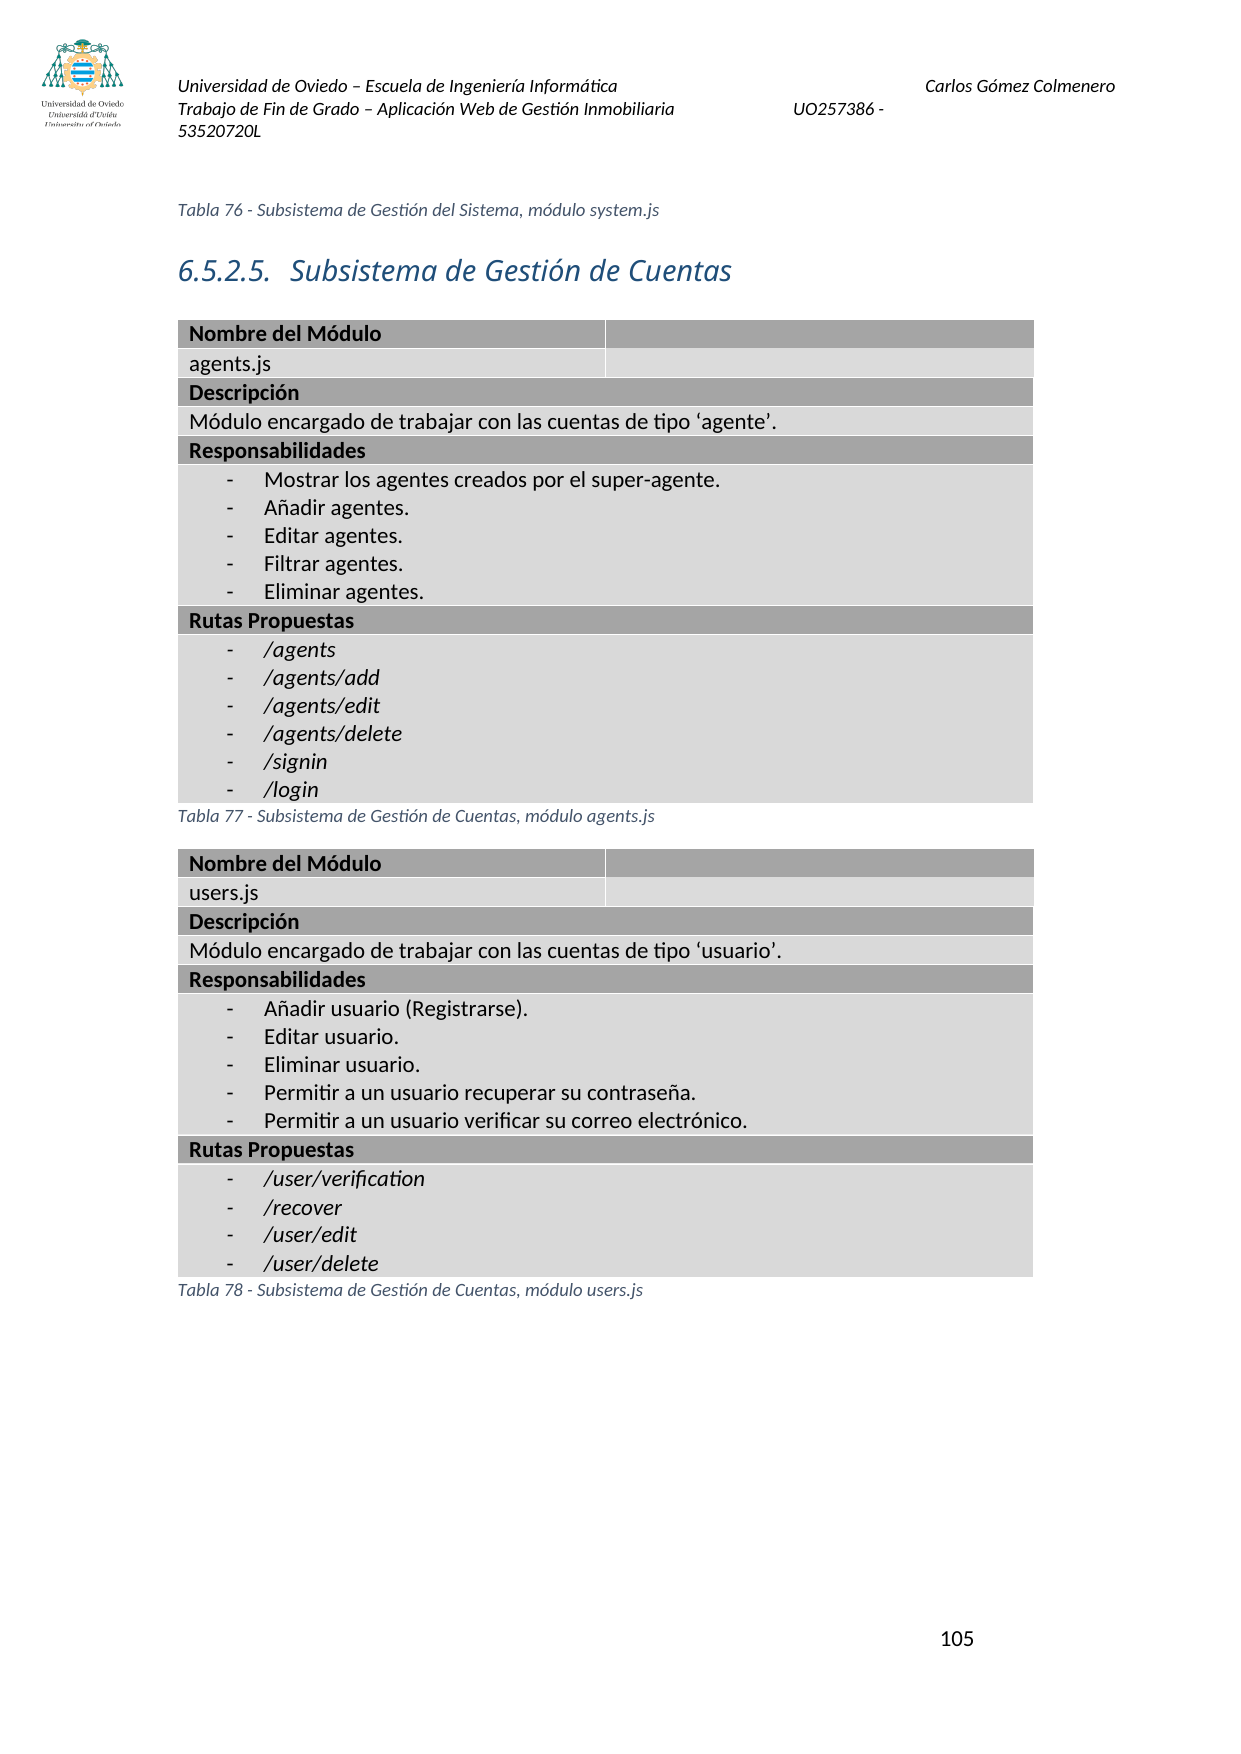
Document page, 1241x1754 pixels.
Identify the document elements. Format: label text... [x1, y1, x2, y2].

picture [36, 38, 124, 126]
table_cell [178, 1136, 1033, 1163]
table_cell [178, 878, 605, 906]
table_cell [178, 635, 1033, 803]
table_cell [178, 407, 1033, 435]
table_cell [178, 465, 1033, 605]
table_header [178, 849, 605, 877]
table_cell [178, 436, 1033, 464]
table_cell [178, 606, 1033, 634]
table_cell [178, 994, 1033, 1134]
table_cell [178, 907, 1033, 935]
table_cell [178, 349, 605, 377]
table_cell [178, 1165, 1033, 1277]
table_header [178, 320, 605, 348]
subtitle Subsistema de Gestión de Cuentas [177, 251, 974, 290]
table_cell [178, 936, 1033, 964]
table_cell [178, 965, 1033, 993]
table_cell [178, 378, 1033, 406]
